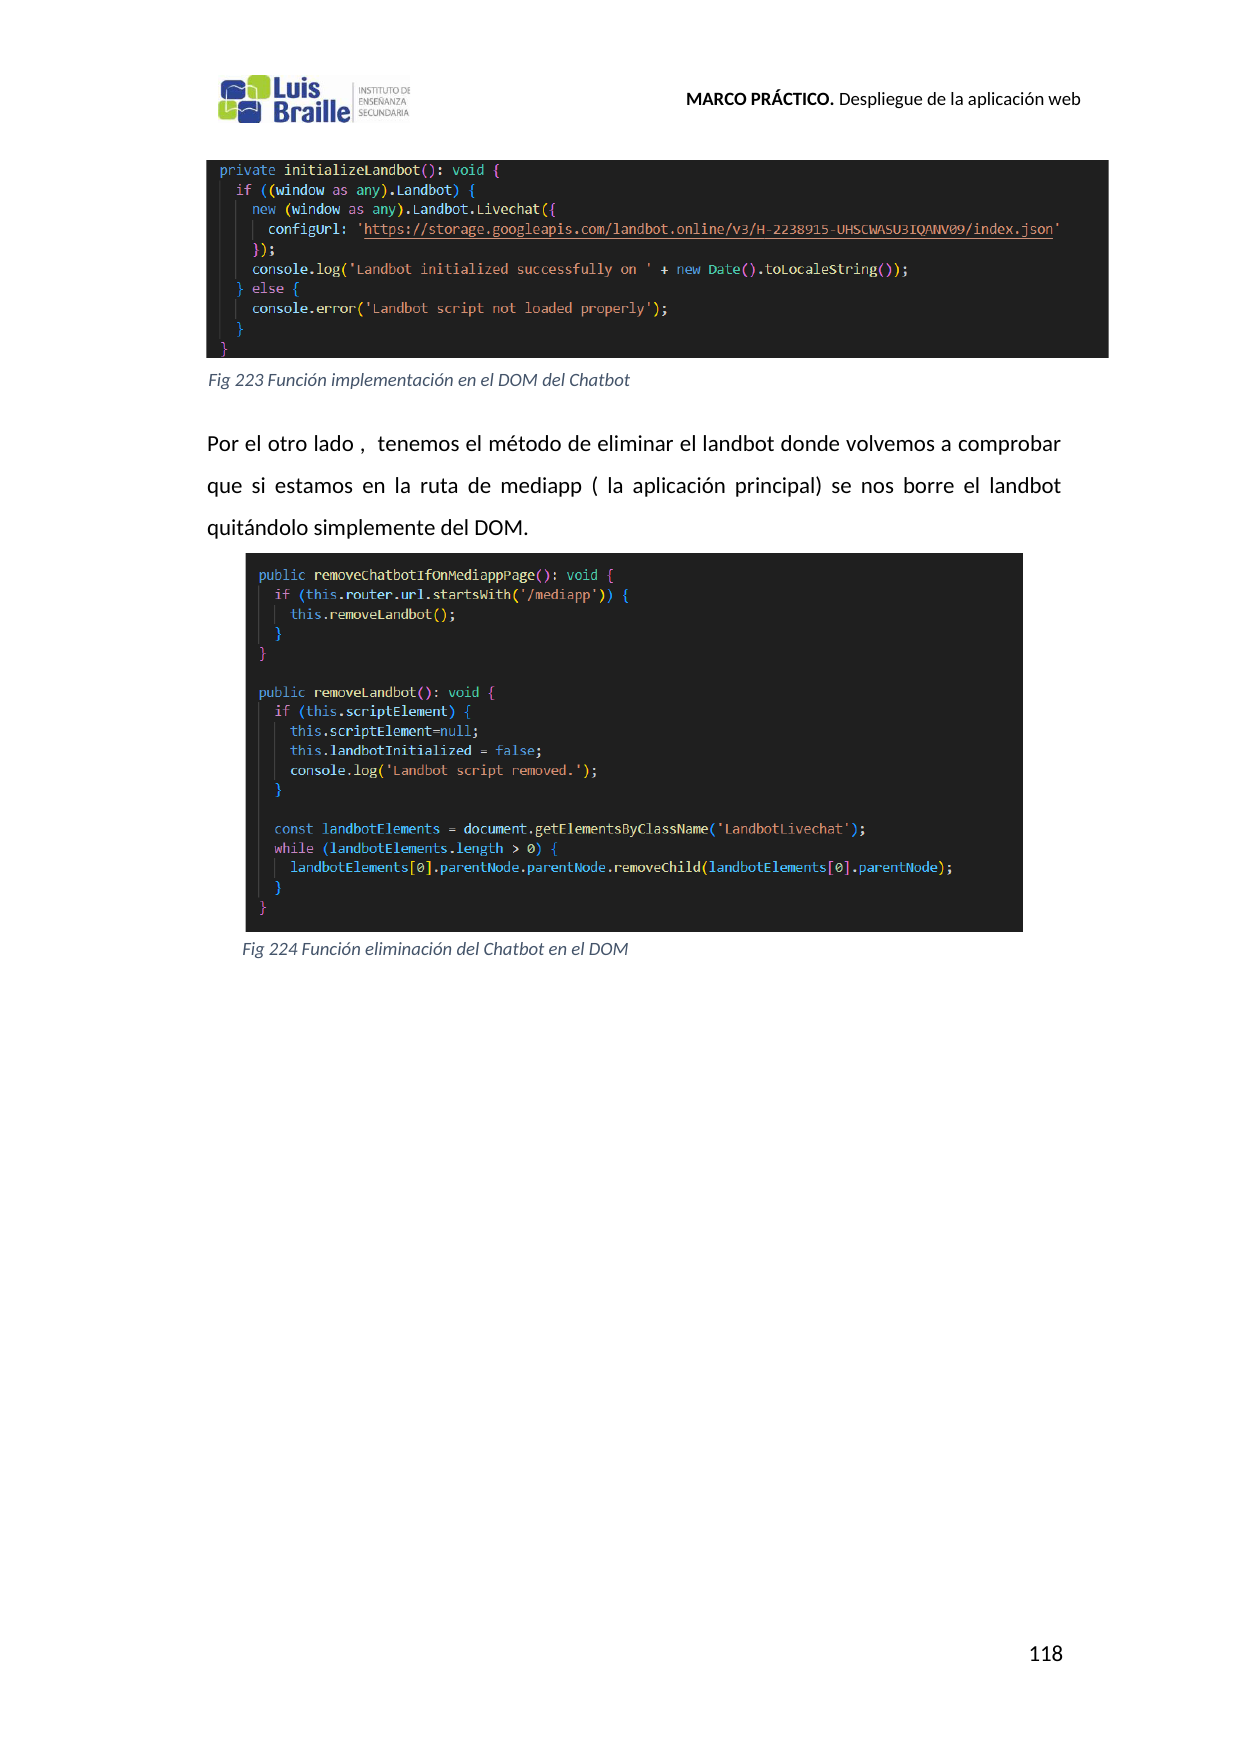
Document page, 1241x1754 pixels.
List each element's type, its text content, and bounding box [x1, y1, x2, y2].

picture [244, 284, 1022, 662]
text Por el otro lado , tenemos el método de eliminar el landbot donde volvemos a comprobar que si estamos en la ruta de mediapp ( la aplicación principal) se nos borre el landbot quitándolo simplemente del DOM. [207, 160, 1063, 272]
